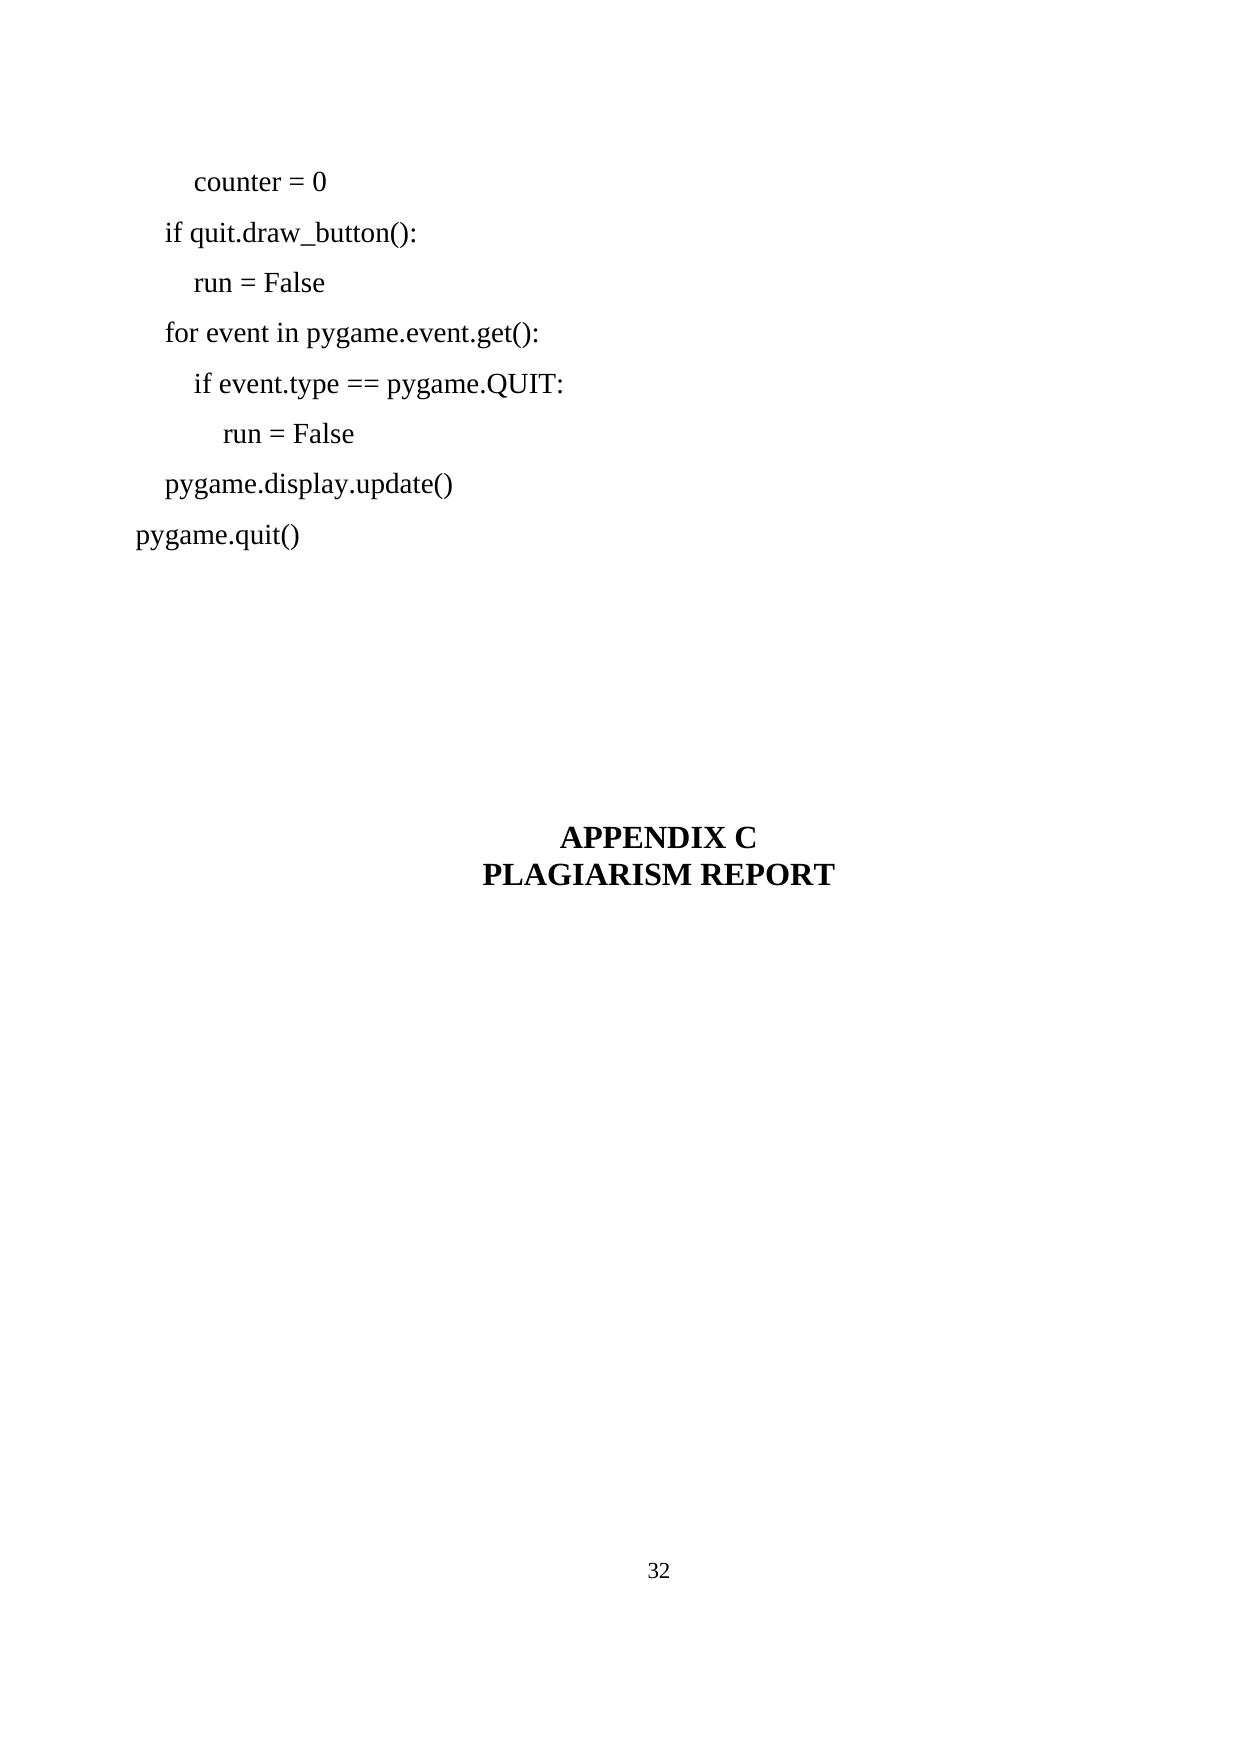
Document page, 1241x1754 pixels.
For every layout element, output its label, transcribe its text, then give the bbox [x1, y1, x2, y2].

text run = False [135, 416, 1182, 450]
text PLAGIARISM REPORT [135, 856, 1182, 893]
text if event.type == pygame.QUIT: [135, 366, 1182, 399]
text counter = 0 [135, 164, 1182, 198]
text pygame.quit() [135, 517, 1182, 550]
text for event in pygame.event.get(): [135, 316, 1182, 349]
text pygame.display.update() [135, 466, 1182, 500]
text if quit.draw_button(): [135, 215, 1182, 248]
text APPENDIX C [135, 819, 1182, 856]
text run = False [135, 265, 1182, 299]
